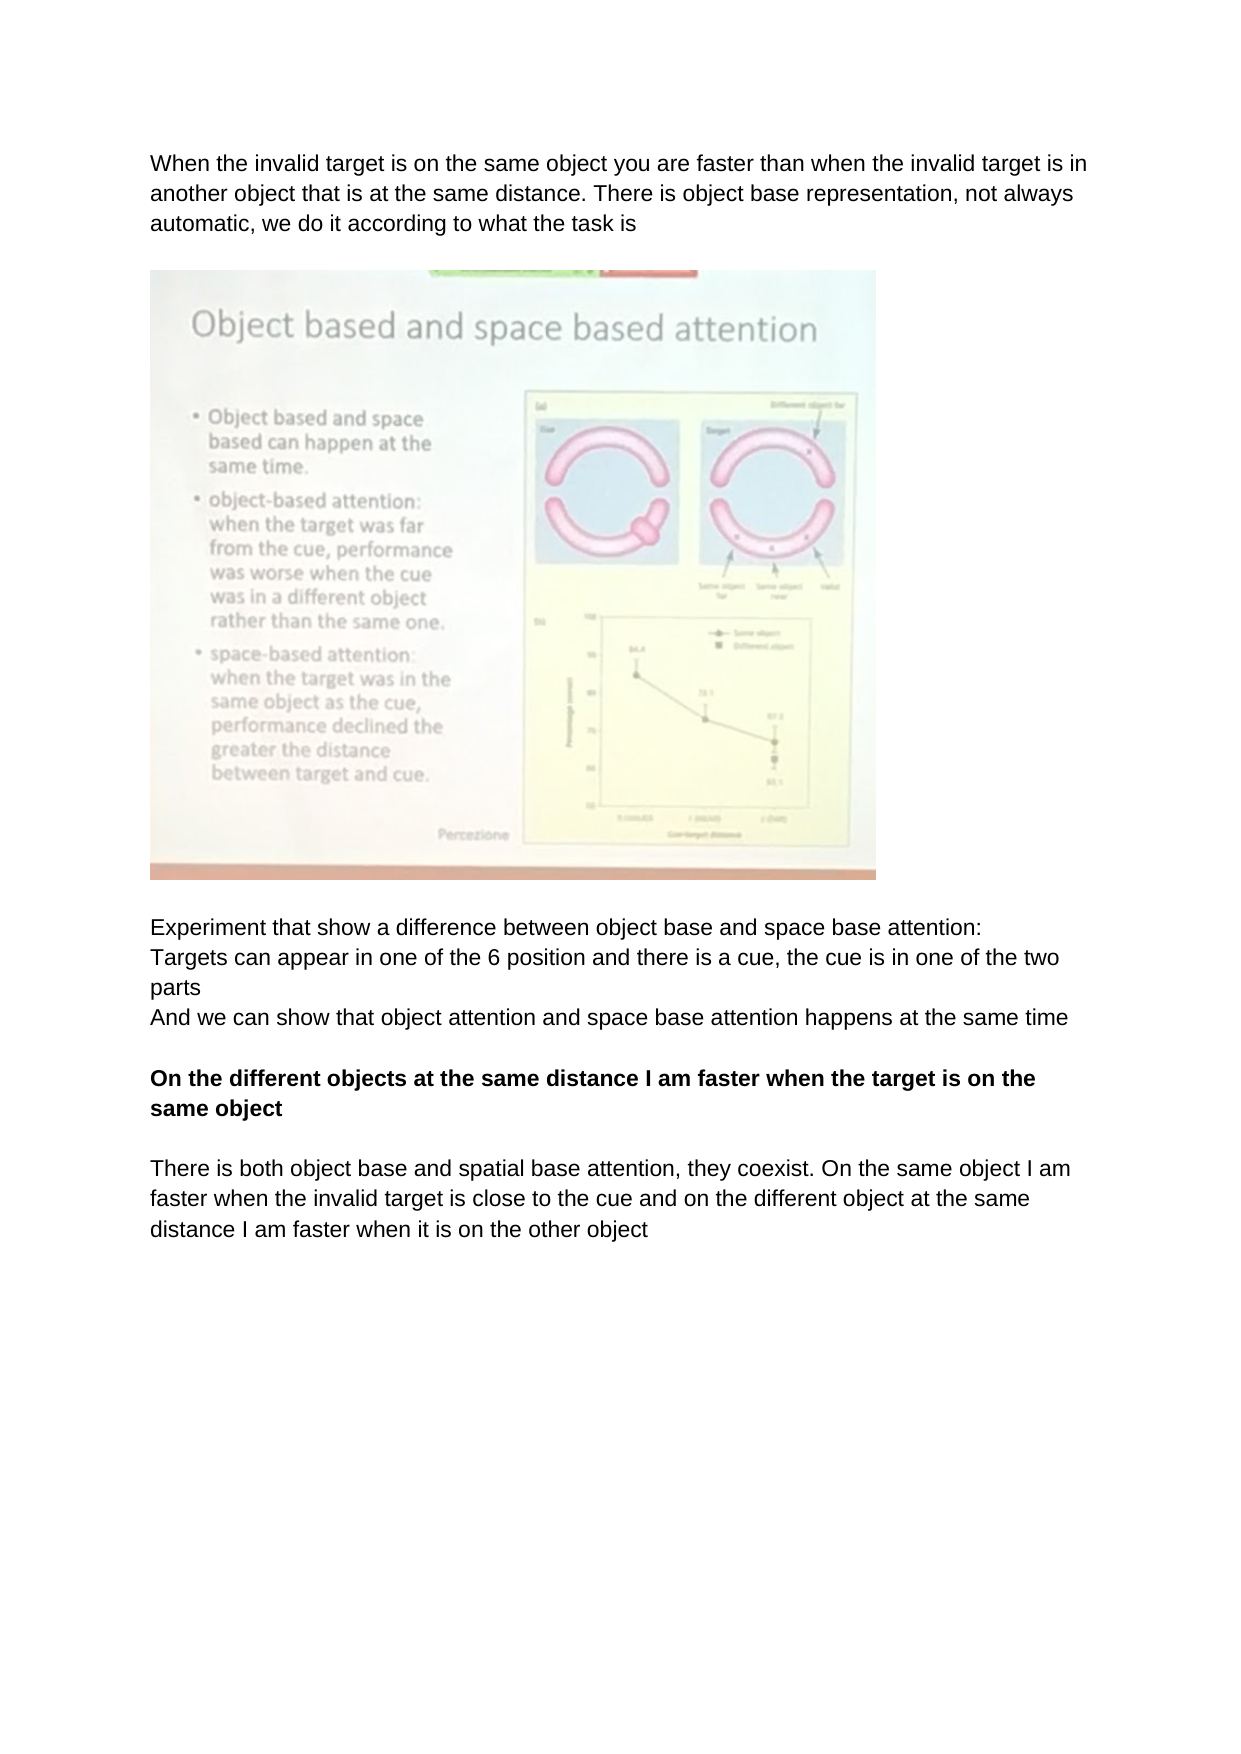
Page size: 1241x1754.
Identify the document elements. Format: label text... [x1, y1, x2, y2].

picture [150, 270, 876, 880]
text Experiment that show a difference between object base and space base attention: [150, 913, 1090, 940]
text There is both object base and spatial base attention, they coexist. On the same object I am faster when the invalid target is close to the cue and on the different object at the same distance I am faster when it is on the other object [150, 1155, 1090, 1242]
text On the different objects at the same distance I am faster when the target is on the same object [150, 1064, 1090, 1121]
text When the invalid target is on the same object you are faster than when the invalid target is in another object that is at the same distance. There is object base representation, not always automatic, we do it according to what the task is [150, 150, 1090, 237]
text Targets can appear in one of the 6 position and there is a cue, the cue is in one of the two parts [150, 944, 1090, 1000]
text And we can show that object attention and space base attention happens at the same time [150, 1004, 1090, 1030]
